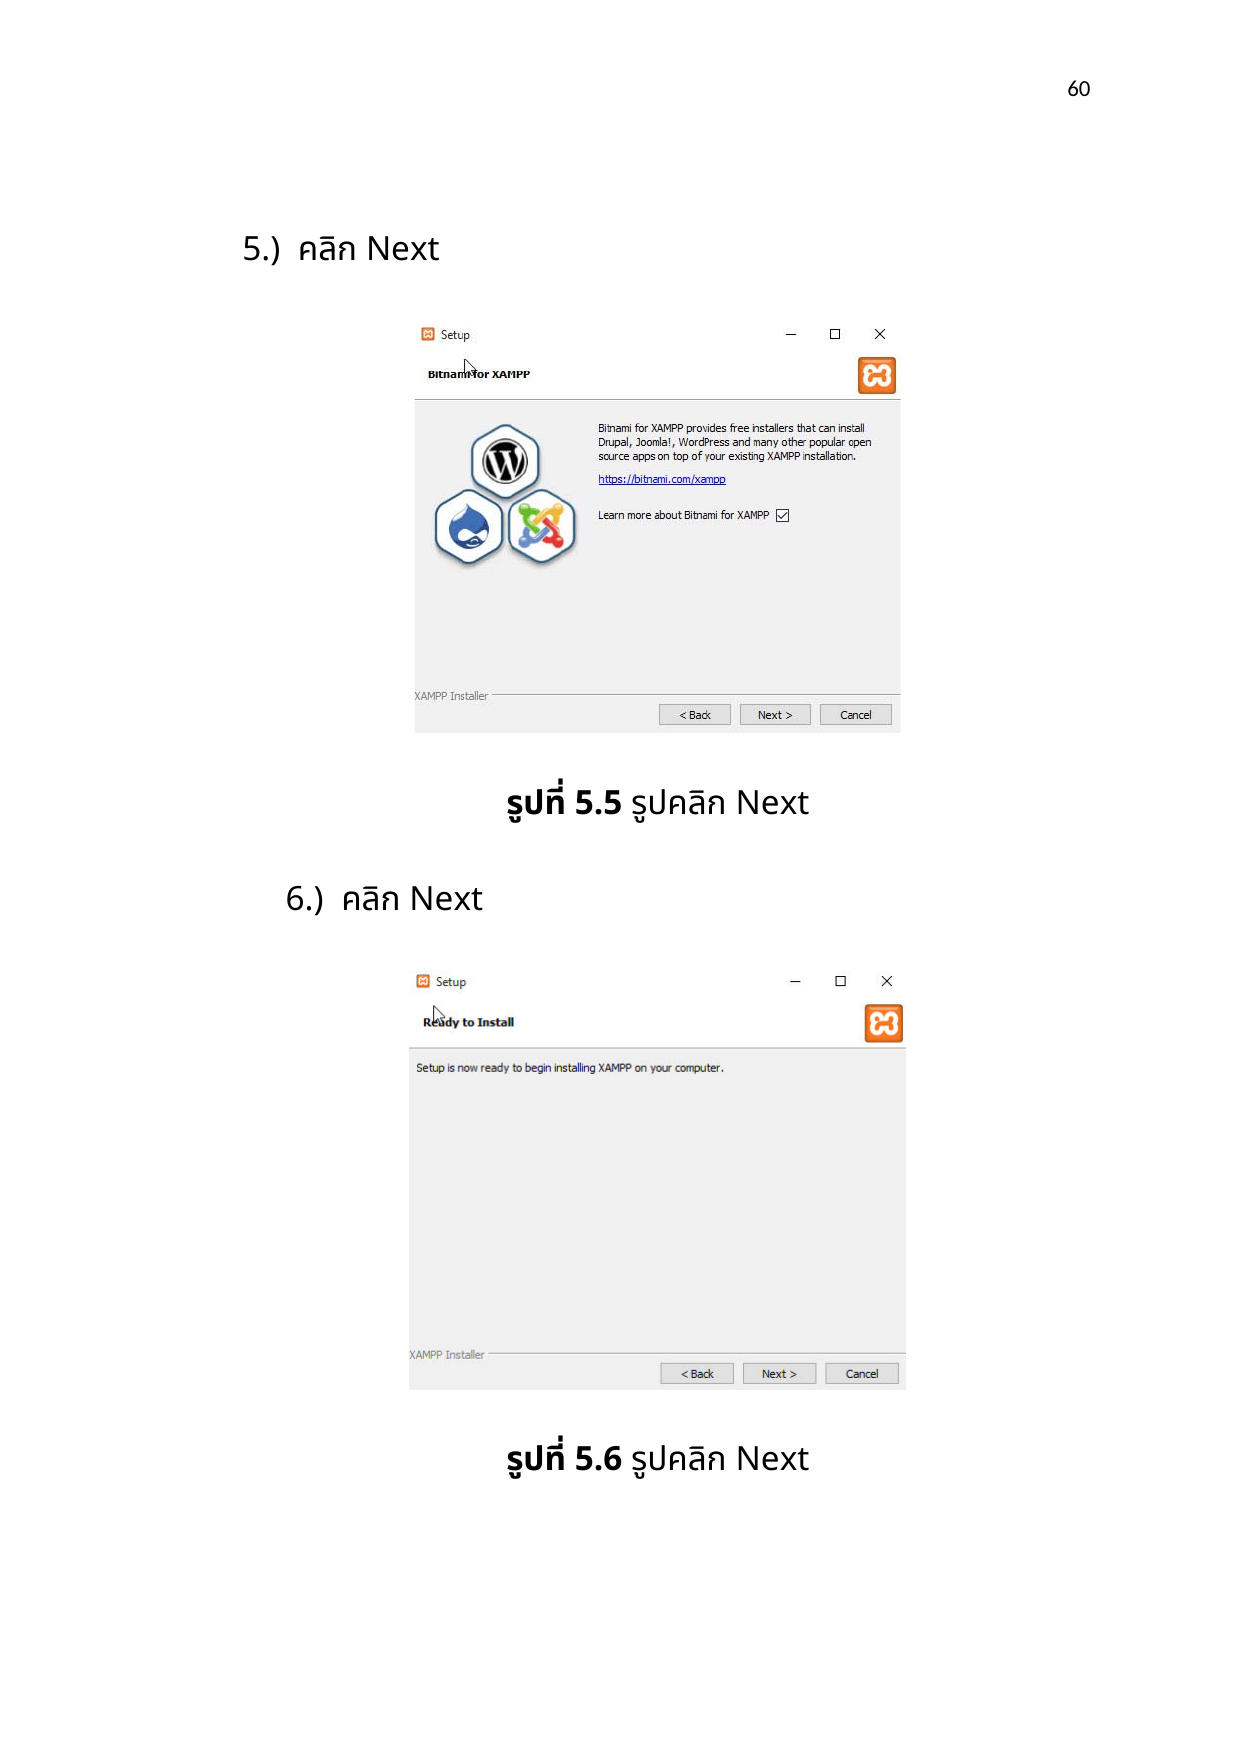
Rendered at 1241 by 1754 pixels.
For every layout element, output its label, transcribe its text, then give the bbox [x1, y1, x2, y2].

text รูปที่ 5.6 รูปคลิก Next [225, 1435, 1090, 1485]
text 6.) คลิก Next [225, 874, 1090, 925]
text 5.) คลิก Next [225, 225, 1090, 276]
picture [409, 970, 907, 1390]
text รูปที่ 5.5 รูปคลิก Next [225, 778, 1090, 829]
picture [414, 321, 901, 733]
